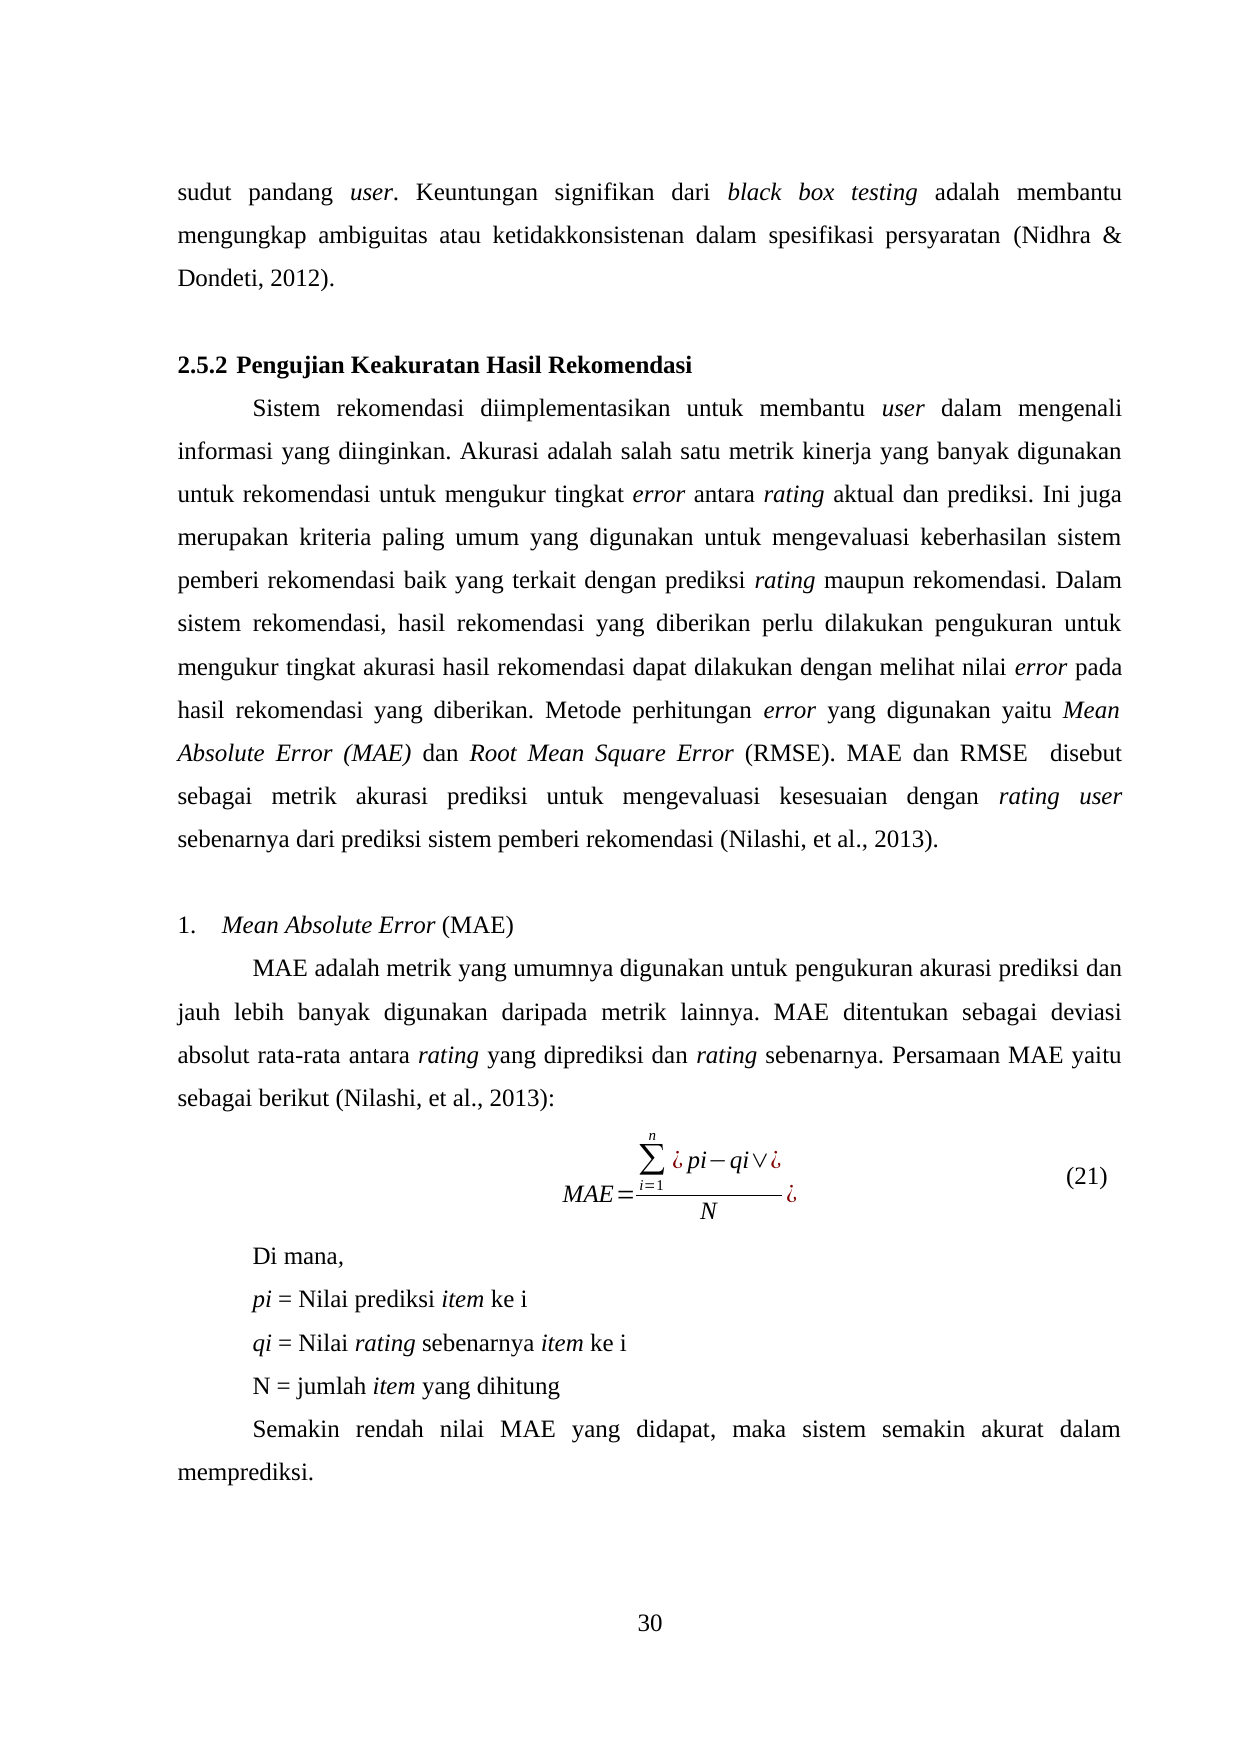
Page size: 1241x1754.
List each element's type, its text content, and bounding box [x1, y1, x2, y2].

text Di mana, [177, 1241, 1122, 1270]
text pi = Nilai prediksi item ke i [177, 1284, 1122, 1313]
text N = jumlah item yang dihitung [177, 1371, 1122, 1399]
text MAE adalah metrik yang umumnya digunakan untuk pengukuran akurasi prediksi dan jauh lebih banyak digunakan daripada metrik lainnya. MAE ditentukan sebagai deviasi absolut rata-rata antara rating yang diprediksi dan rating sebenarnya. Persamaan MAE yaitu sebagai berikut : [177, 953, 1122, 1112]
list Mean Absolute Error (MAE) [177, 910, 1122, 939]
text Semakin rendah nilai MAE yang didapat, maka sistem semakin akurat dalam memprediksi. [177, 1414, 1122, 1486]
text (21) [177, 1126, 1122, 1224]
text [177, 177, 1122, 292]
subtitle Pengujian Keakuratan Hasil Rekomendasi [177, 350, 1122, 378]
text Sistem rekomendasi diimplementasikan untuk membantu user dalam mengenali informasi yang diinginkan. Akurasi adalah salah satu metrik kinerja yang banyak digunakan untuk rekomendasi untuk mengukur tingkat error antara rating aktual dan prediksi. Ini juga merupakan kriteria paling umum yang digunakan untuk mengevaluasi keberhasilan sistem pemberi rekomendasi baik yang terkait dengan prediksi rating maupun rekomendasi. Dalam sistem rekomendasi, hasil rekomendasi yang diberikan perlu dilakukan pengukuran untuk mengukur tingkat akurasi hasil rekomendasi dapat dilakukan dengan melihat nilai error pada hasil rekomendasi yang diberikan. Metode perhitungan error yang digunakan yaitu Mean Absolute Error (MAE) dan Root Mean Square Error (RMSE). MAE dan RMSE disebut sebagai metrik akurasi prediksi untuk mengevaluasi kesesuaian dengan rating user sebenarnya dari prediksi sistem pemberi rekomendasi . [177, 393, 1122, 853]
text qi = Nilai rating sebenarnya item ke i [177, 1328, 1122, 1356]
